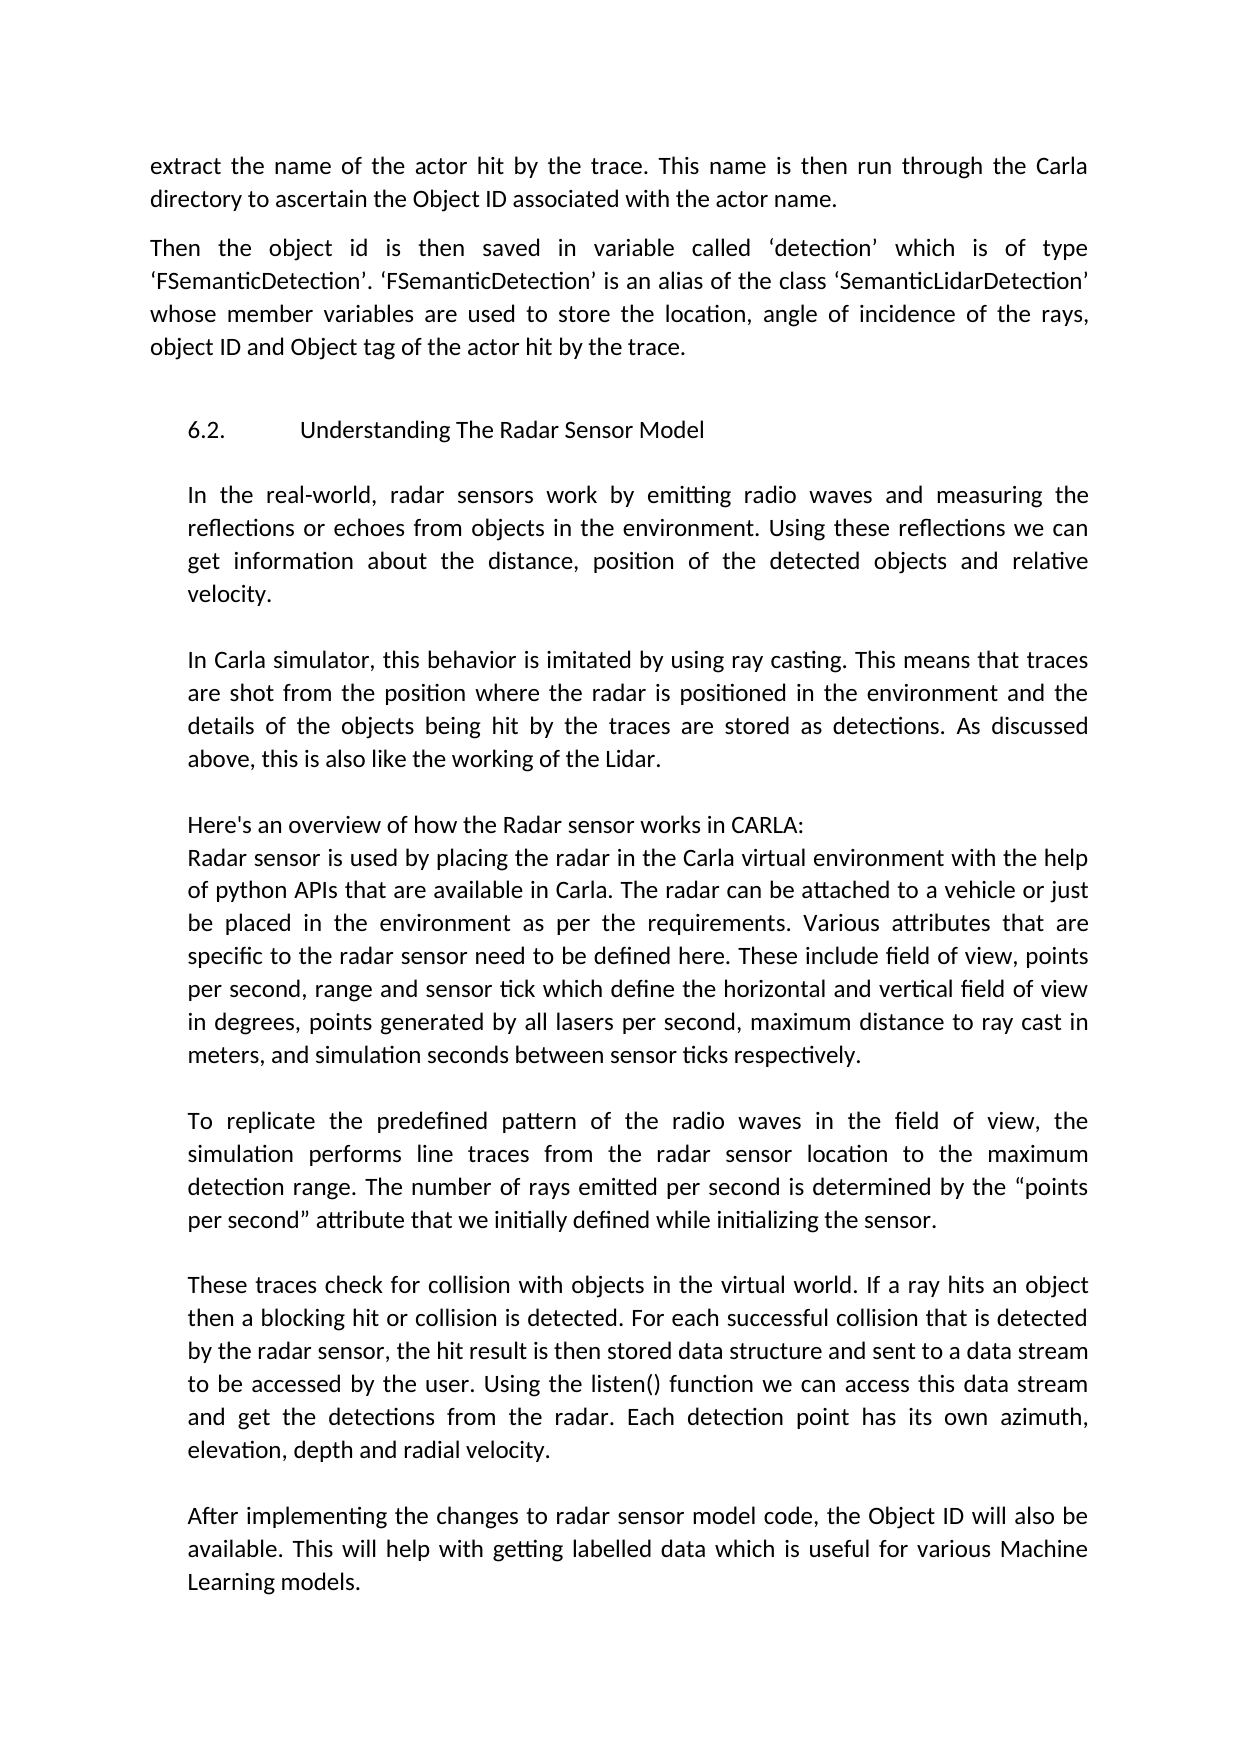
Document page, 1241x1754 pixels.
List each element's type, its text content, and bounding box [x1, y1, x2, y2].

list Radar sensor is used by placing the radar in the Carla virtual environment with the help of python APIs that are available in Carla. The radar can be attached to a vehicle or just be placed in the environment as per the requirements. Various attributes that are specific to the radar sensor need to be defined here. These include field of view, points per second, range and sensor tick which define the horizontal and vertical field of view in degrees, points generated by all lasers per second, maximum distance to ray cast in meters, and simulation seconds between sensor ticks respectively. [187, 842, 1090, 1070]
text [150, 150, 1090, 213]
list Here's an overview of how the Radar sensor works in CARLA: [187, 809, 1090, 839]
list In the real-world, radar sensors work by emitting radio waves and measuring the reflections or echoes from objects in the environment. Using these reflections we can get information about the distance, position of the detected objects and relative velocity. [187, 479, 1090, 609]
list Understanding The Radar Sensor Model [187, 414, 1090, 444]
list In Carla simulator, this behavior is imitated by using ray casting. This means that traces are shot from the position where the radar is positioned in the environment and the details of the objects being hit by the traces are stored as detections. As discussed above, this is also like the working of the Lidar. [187, 644, 1090, 773]
list To replicate the predefined pattern of the radio waves in the field of view, the simulation performs line traces from the radar sensor location to the maximum detection range. The number of rays emitted per second is determined by the “points per second” attribute that we initially defined while initializing the sensor. [187, 1105, 1090, 1234]
text Then the object id is then saved in variable called ‘detection’ which is of type ‘FSemanticDetection’. ‘FSemanticDetection’ is an alias of the class ‘SemanticLidarDetection’ whose member variables are used to store the location, angle of incidence of the rays, object ID and Object tag of the actor hit by the trace. [150, 232, 1090, 362]
list These traces check for collision with objects in the virtual world. If a ray hits an object then a blocking hit or collision is detected. For each successful collision that is detected by the radar sensor, the hit result is then stored data structure and sent to a data stream to be accessed by the user. Using the listen() function we can access this data stream and get the detections from the radar. Each detection point has its own azimuth, elevation, depth and radial velocity. [187, 1269, 1090, 1465]
list After implementing the changes to radar sensor model code, the Object ID will also be available. This will help with getting labelled data which is useful for various Machine Learning models. [187, 1500, 1090, 1596]
